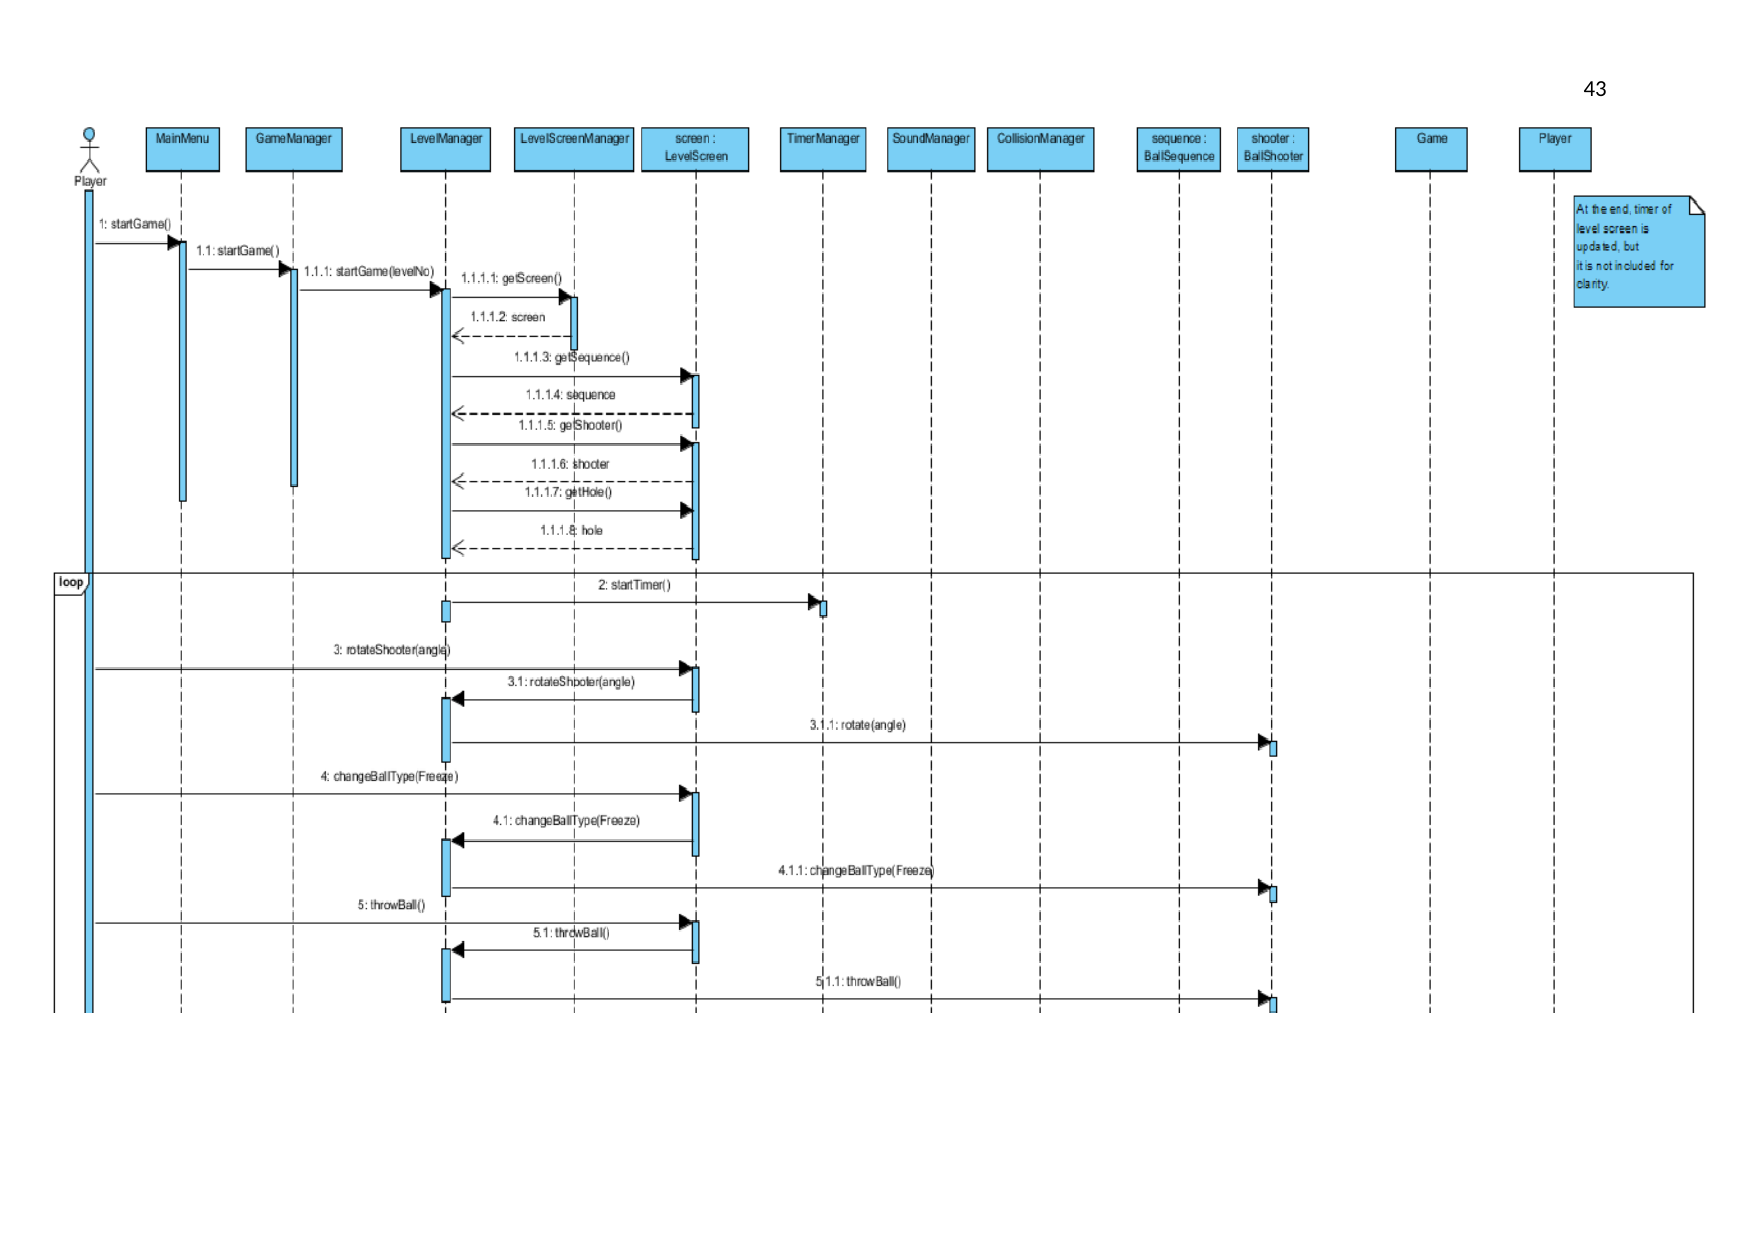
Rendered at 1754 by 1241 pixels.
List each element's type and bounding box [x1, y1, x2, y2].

picture [46, 121, 1709, 1013]
